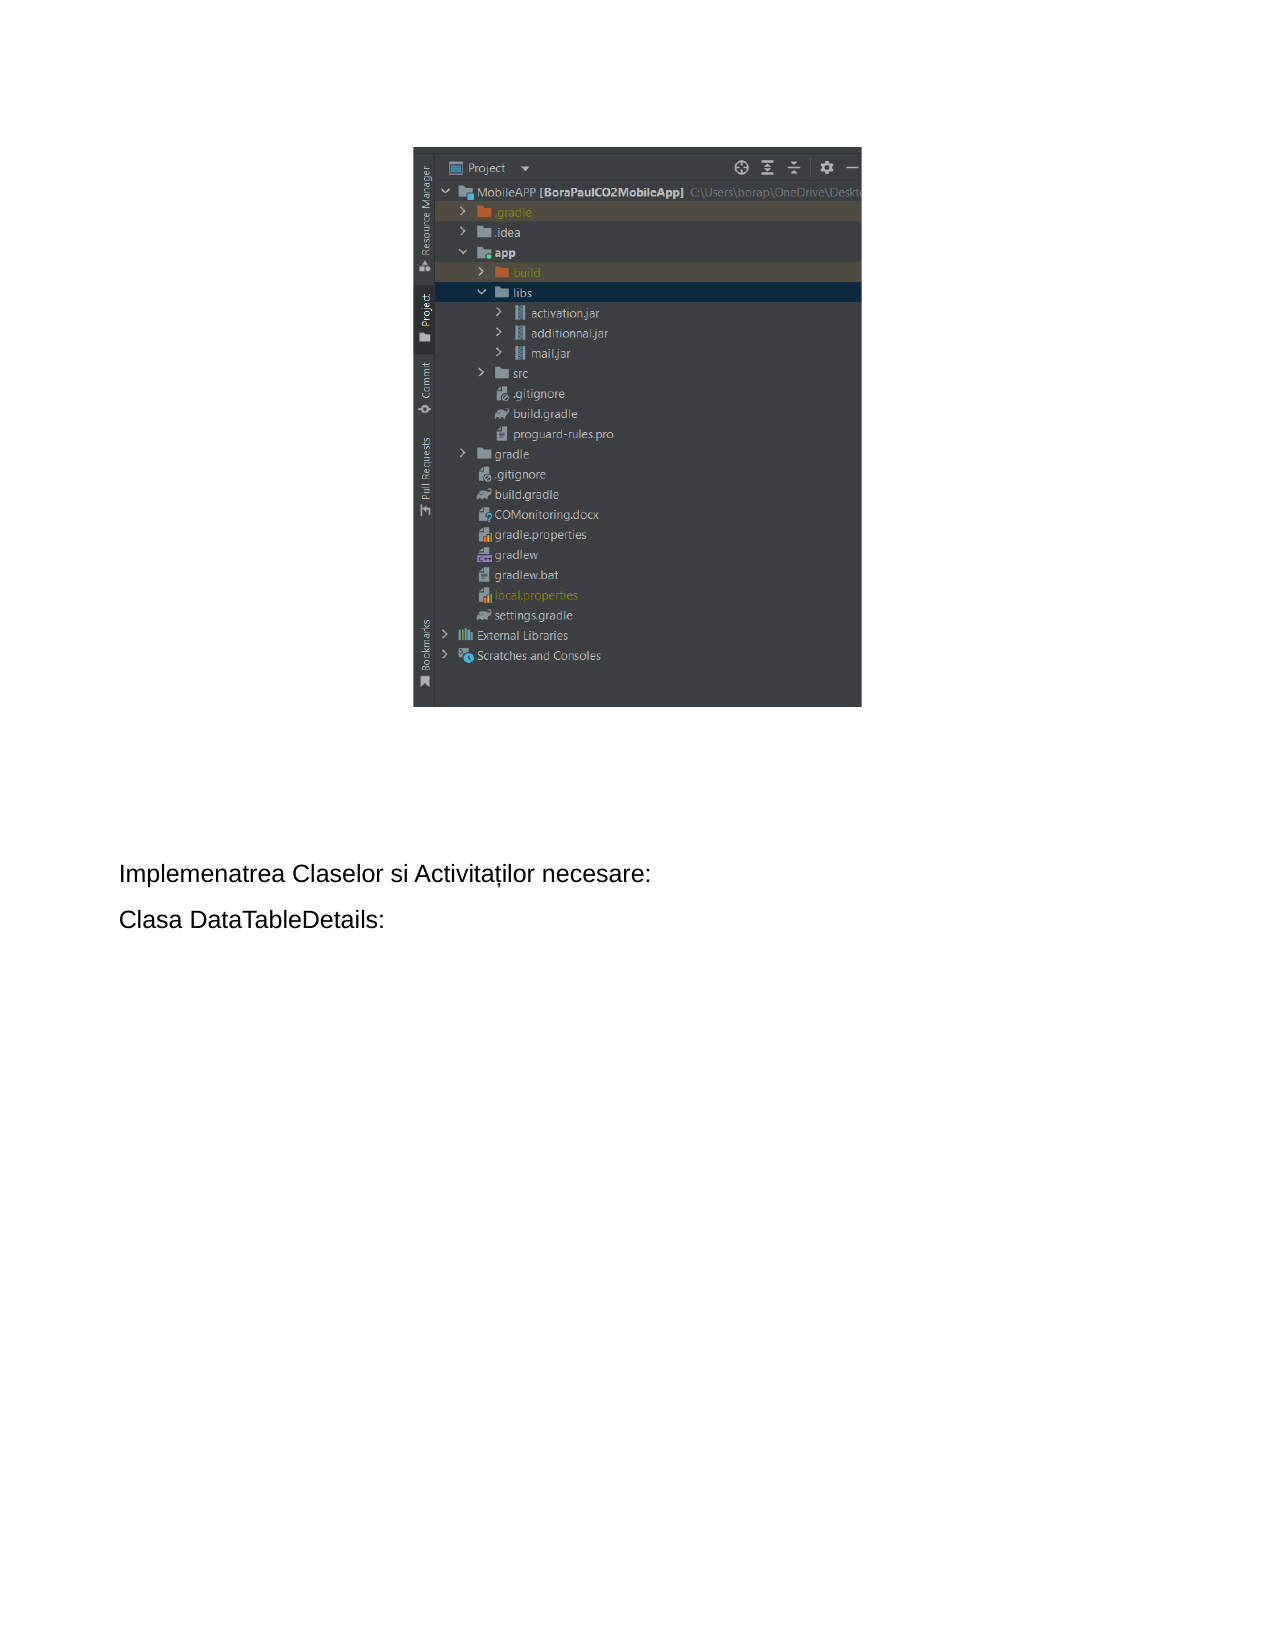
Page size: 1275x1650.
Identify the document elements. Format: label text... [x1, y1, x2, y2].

text Implemenatrea Claselor si Activitaților necesare: [118, 859, 1156, 888]
text Clasa DataTableDetails: [118, 905, 1156, 933]
picture [413, 147, 862, 707]
